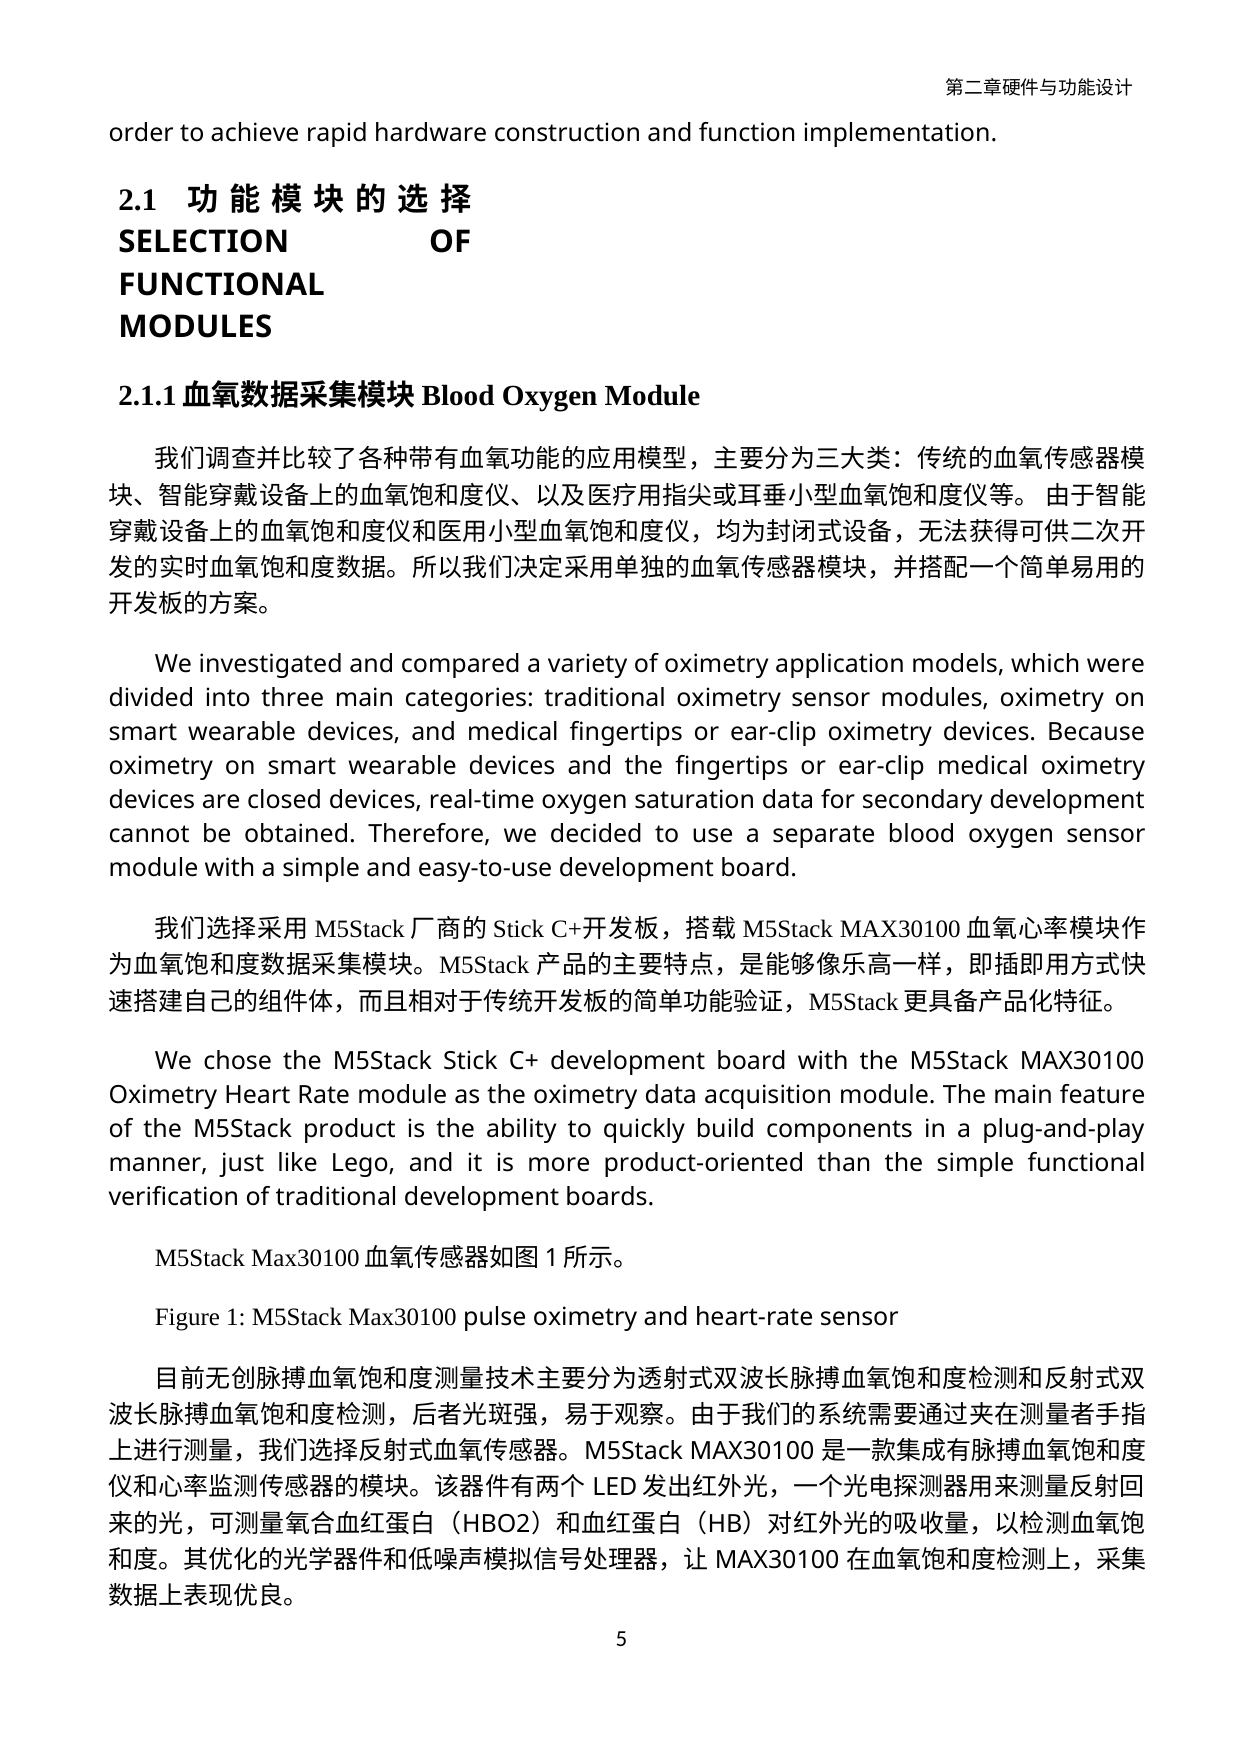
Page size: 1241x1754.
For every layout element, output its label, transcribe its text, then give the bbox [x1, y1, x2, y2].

text Figure 1: M5Stack Max30100 pulse oximetry and heart-rate sensor [108, 1299, 1146, 1333]
text We chose the M5Stack Stick C+ development board with the M5Stack MAX30100 Oximetry Heart Rate module as the oximetry data acquisition module. The main feature of the M5Stack product is the ability to quickly build components in a plug-and-play manner, just like Lego, and it is more product-oriented than the simple functional verification of traditional development boards. [108, 1042, 1146, 1213]
text 2.1 功能模块的选择SELECTION OF FUNCTIONAL MODULES [118, 174, 471, 347]
text We investigated and compared a variety of oximetry application models, which were divided into three main categories: traditional oximetry sensor modules, oximetry on smart wearable devices, and medical fingertips or ear-clip oximetry devices. Because oximetry on smart wearable devices and the fingertips or ear-clip medical oximetry devices are closed devices, real-time oxygen saturation data for secondary development cannot be obtained. Therefore, we decided to use a separate blood oxygen sensor module with a simple and easy-to-use development board. [108, 645, 1146, 884]
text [108, 114, 1146, 149]
text 我们选择采用M5Stack厂商的Stick C+开发板，搭载M5Stack MAX30100血氧心率模块作为血氧饱和度数据采集模块。M5Stack 产品的主要特点，是能够像乐高一样，即插即用方式快速搭建自己的组件体，而且相对于传统开发板的简单功能验证，M5Stack更具备产品化特征。 [108, 909, 1146, 1017]
text 2.1.1血氧数据采集模块Blood Oxygen Module [118, 372, 1146, 414]
text 目前无创脉搏血氧饱和度测量技术主要分为透射式双波长脉搏血氧饱和度检测和反射式双波长脉搏血氧饱和度检测，后者光斑强，易于观察。由于我们的系统需要通过夹在测量者手指上进行测量，我们选择反射式血氧传感器。M5Stack MAX30100 是一款集成有脉搏血氧饱和度仪和心率监测传感器的模块。该器件有两个LED发出红外光，一个光电探测器用来测量反射回来的光，可测量氧合血红蛋白（HBO2）和血红蛋白（HB）对红外光的吸收量，以检测血氧饱和度。其优化的光学器件和低噪声模拟信号处理器，让MAX30100 在血氧饱和度检测上，采集数据上表现优良。 [108, 1358, 1146, 1612]
text M5Stack Max30100血氧传感器如图1所示。 [108, 1238, 1146, 1274]
text 我们调查并比较了各种带有血氧功能的应用模型，主要分为三大类：传统的血氧传感器模块、智能穿戴设备上的血氧饱和度仪、以及医疗用指尖或耳垂小型血氧饱和度仪等。 由于智能穿戴设备上的血氧饱和度仪和医用小型血氧饱和度仪，均为封闭式设备，无法获得可供二次开发的实时血氧饱和度数据。所以我们决定采用单独的血氧传感器模块，并搭配一个简单易用的开发板的方案。 [108, 439, 1146, 620]
